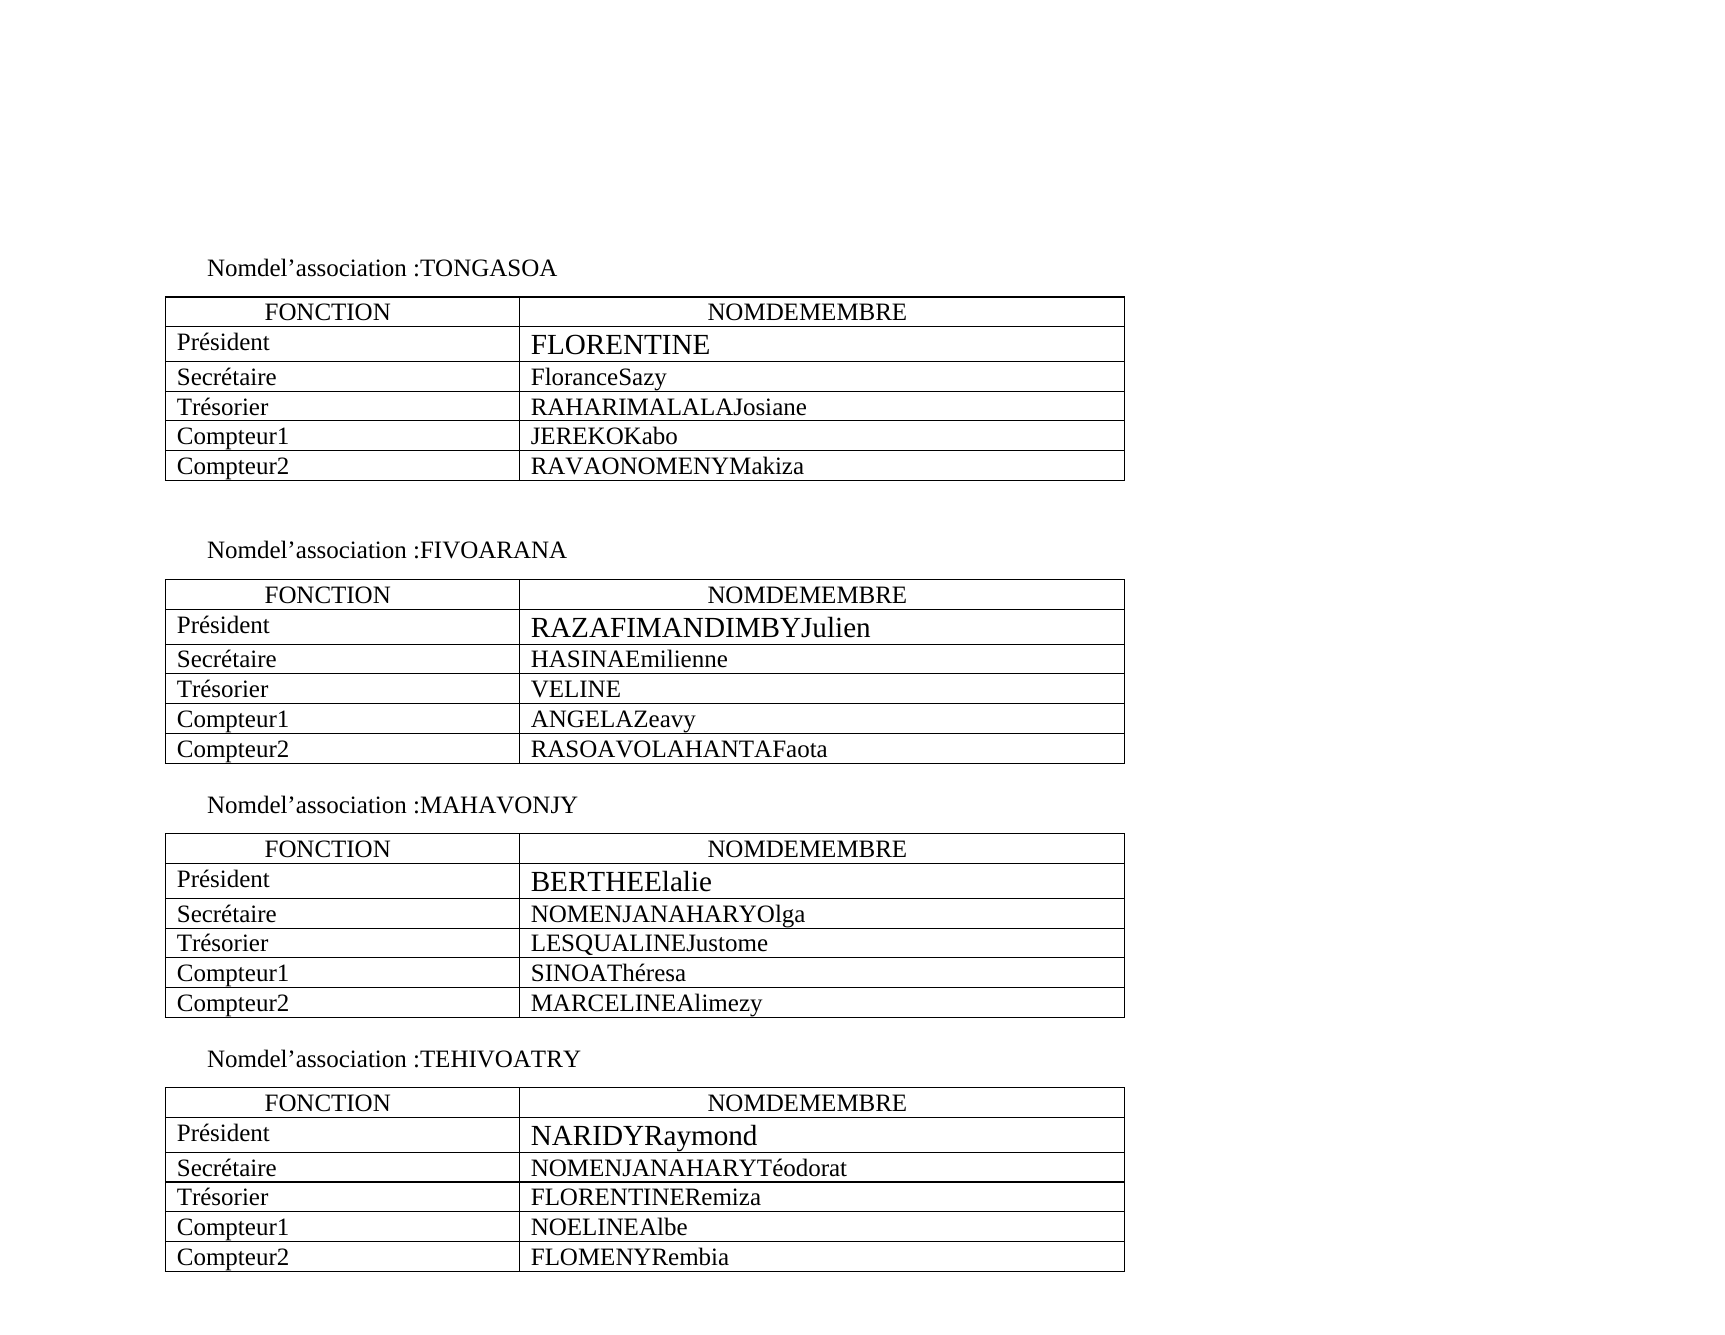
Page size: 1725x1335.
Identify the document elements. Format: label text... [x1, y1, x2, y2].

table_cell Président [166, 610, 519, 643]
table_cell Compteur 1 [166, 704, 519, 733]
table_header FONCTION [166, 298, 519, 326]
table_header NOM DE MEMBRE [520, 834, 1124, 863]
table_cell RAVAONOMENY Makiza [520, 451, 1124, 480]
table_header FONCTION [166, 834, 519, 863]
table_cell NOELINE Albe [520, 1212, 1124, 1241]
table_cell RAZAFIMANDIMBY Julien [520, 610, 1124, 643]
table_cell Secrétaire [166, 645, 519, 673]
table_cell Compteur 1 [166, 958, 519, 987]
table_cell Secrétaire [166, 362, 519, 391]
table_cell FLORENTINE [520, 327, 1124, 361]
table_header NOM DE MEMBRE [520, 1088, 1124, 1117]
table_cell Secrétaire [166, 1153, 519, 1181]
list Nom de l’association : TEHIVOATRY [207, 1044, 1548, 1072]
table_cell Président [166, 864, 519, 898]
table_cell VELINE [520, 674, 1124, 703]
table_cell RASOAVOLAHANTA Faota [520, 734, 1124, 763]
table_cell Compteur 2 [166, 451, 519, 480]
table_cell Compteur 1 [166, 1212, 519, 1241]
table_cell Trésorier [166, 674, 519, 703]
table_cell Compteur 1 [166, 421, 519, 450]
table_cell ANGELA Zeavy [520, 704, 1124, 733]
table_cell Florance Sazy [520, 362, 1124, 391]
table_header FONCTION [166, 1088, 519, 1117]
table_cell FLORENTINE Remiza [520, 1183, 1124, 1211]
table_cell Secrétaire [166, 899, 519, 927]
table_cell BERTHE Elalie [520, 864, 1124, 898]
table_cell Compteur 2 [166, 1242, 519, 1271]
table_cell SINOA Théresa [520, 958, 1124, 987]
list Nom de l’association : FIVOARANA [207, 536, 1548, 564]
table_cell RAHARIMALALA Josiane [520, 392, 1124, 420]
table_cell HASINA Emilienne [520, 645, 1124, 673]
table_cell Trésorier [166, 929, 519, 957]
table_cell Président [166, 327, 519, 361]
table_cell LESQUALINE Justome [520, 929, 1124, 957]
table_cell NOMENJANAHARY Olga [520, 899, 1124, 927]
table_header NOM DE MEMBRE [520, 580, 1124, 609]
table_header FONCTION [166, 580, 519, 609]
table_cell JEREKO Kabo [520, 421, 1124, 450]
table_header NOM DE MEMBRE [520, 298, 1124, 326]
table_cell Compteur 2 [166, 734, 519, 763]
table_cell Trésorier [166, 1183, 519, 1211]
table_cell FLOMENY Rembia [520, 1242, 1124, 1271]
table_cell MARCELINE Alimezy [520, 988, 1124, 1017]
list Nom de l’association : MAHAVONJY [207, 790, 1548, 818]
table_cell NARIDY Raymond [520, 1118, 1124, 1152]
list Nom de l’association : TONGASOA [207, 253, 1548, 282]
table_cell Président [166, 1118, 519, 1152]
table_cell NOMENJANAHARY Téodorat [520, 1153, 1124, 1181]
table_cell Compteur 2 [166, 988, 519, 1017]
table_cell Trésorier [166, 392, 519, 420]
